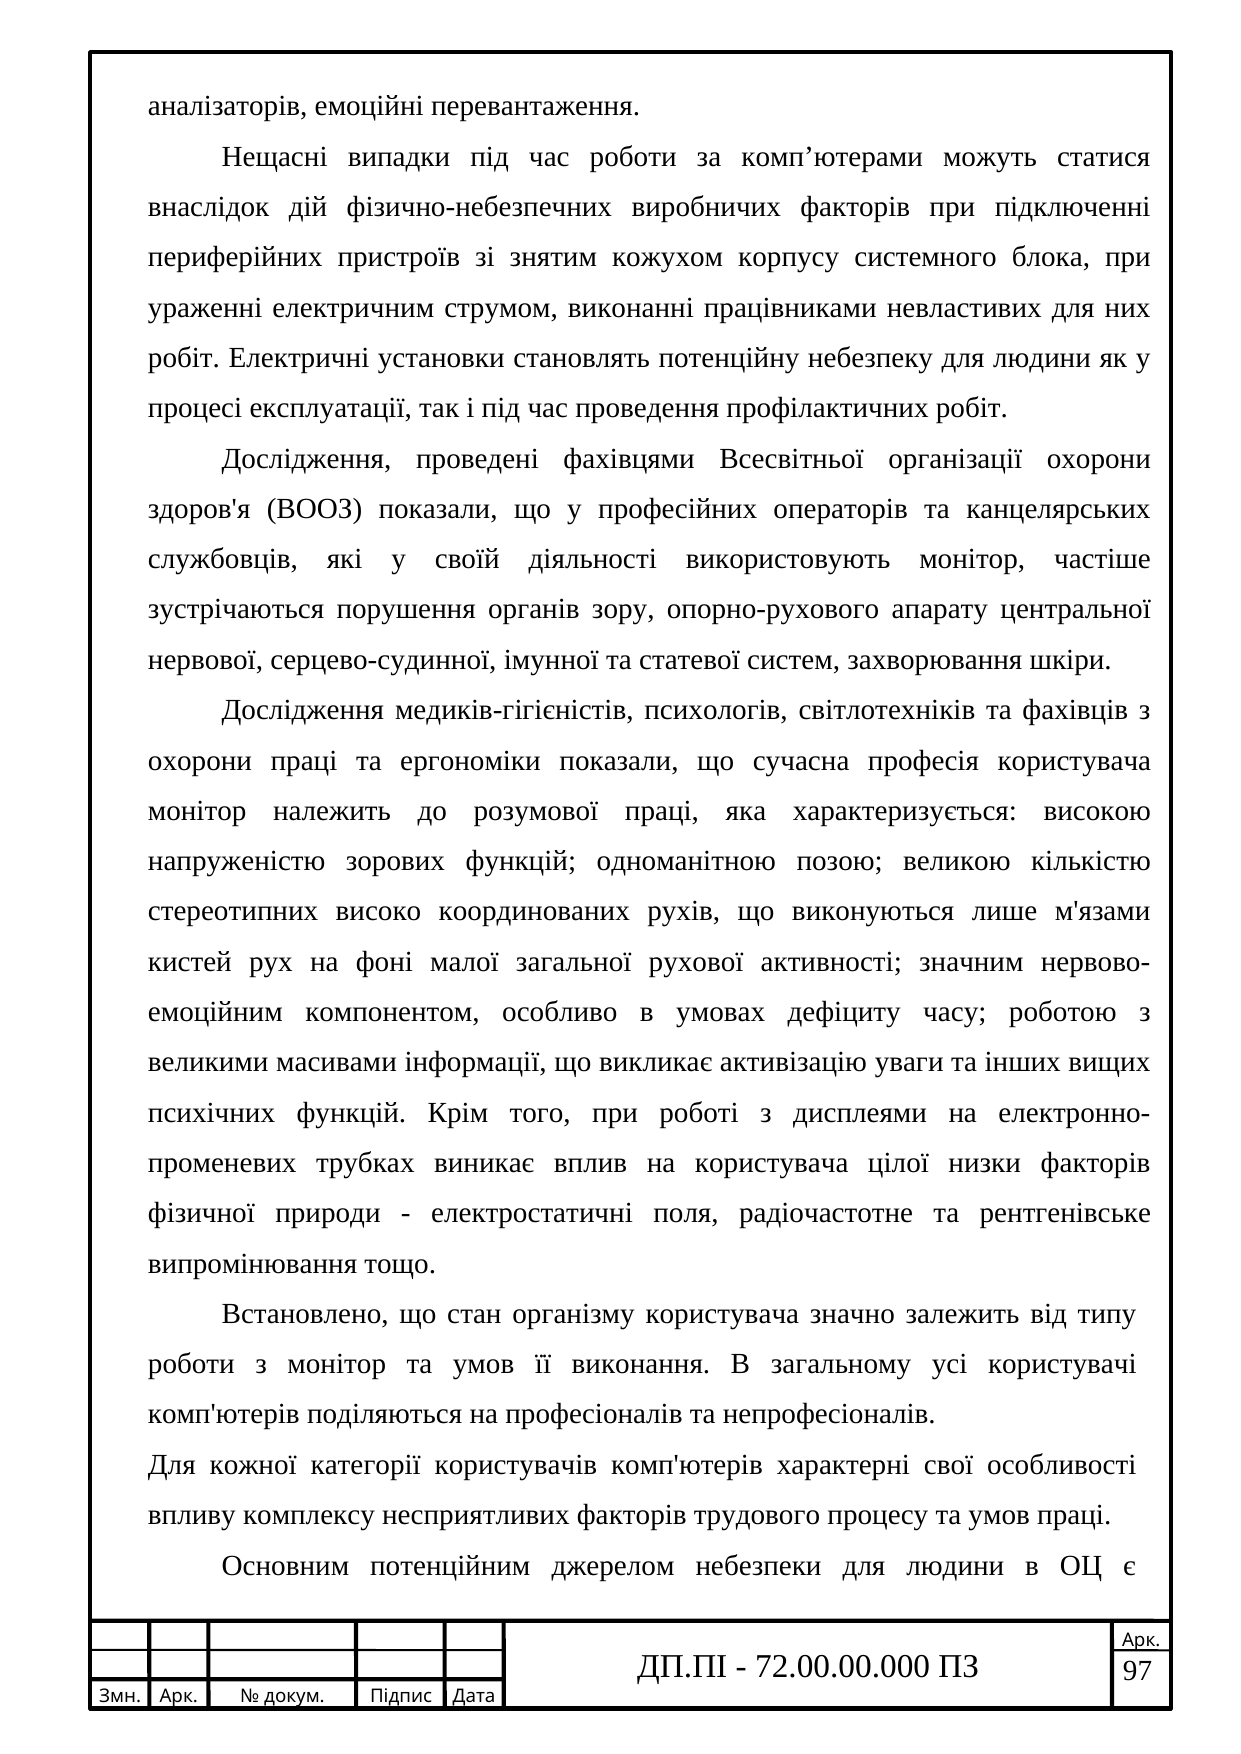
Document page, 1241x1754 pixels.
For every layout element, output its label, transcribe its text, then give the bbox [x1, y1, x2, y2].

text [148, 1548, 1137, 1581]
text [148, 88, 1152, 122]
text Встановлено, що стан організму користувача значно залежить від типу роботи з монітор та умов її виконання. В загальному усі користувачі комп'ютерів поділяються на професіоналів та непрофесіоналів. [148, 1296, 1137, 1430]
text Дослідження медиків-гігієністів, психологів, світлотехніків та фахівців з охорони праці та ергономіки показали, що сучасна професія користувача монітор належить до розумової праці, яка характеризується: високою напруженістю зорових функцій; одноманітною позою; великою кількістю стереотипних високо координованих рухів, що виконуються лише м'язами кистей рух на фоні малої загальної рухової активності; значним нервово-емоційним компонентом, особливо в умовах дефіциту часу; роботою з великими масивами інформації, що викликає активізацію уваги та інших вищих психічних функцій. Крім того, при роботі з дисплеями на електронно-променевих трубках виникає вплив на користувача цілої низки факторів фізичної природи - електростатичні поля, радіочастотне та рентгенівське випромінювання тощо. [148, 692, 1152, 1279]
text Дослідження, проведені фахівцями Всесвітньої організації охорони здоров'я (ВООЗ) показали, що у професійних операторів та канцелярських службовців, які у своїй діяльності використовують монітор, частіше зустрічаються порушення органів зору, опорно-рухового апарату центральної нервової, серцево-судинної, імунної та статевої систем, захворювання шкіри. [148, 441, 1152, 676]
text Нещасні випадки під час роботи за комп’ютерами можуть статися внаслідок дій фізично-небезпечних виробничих факторів при підключенні периферійних пристроїв зі знятим кожухом корпусу системного блока, при ураженні електричним струмом, виконанні працівниками невластивих для них робіт. Електричні установки становлять потенційну небезпеку для людини як у процесі експлуатації, так і під час проведення профілактичних робіт. [148, 139, 1152, 424]
text Для кожної категорії користувачів комп'ютерів характерні свої особливості впливу комплексу несприятливих факторів трудового процесу та умов праці. [148, 1447, 1137, 1531]
